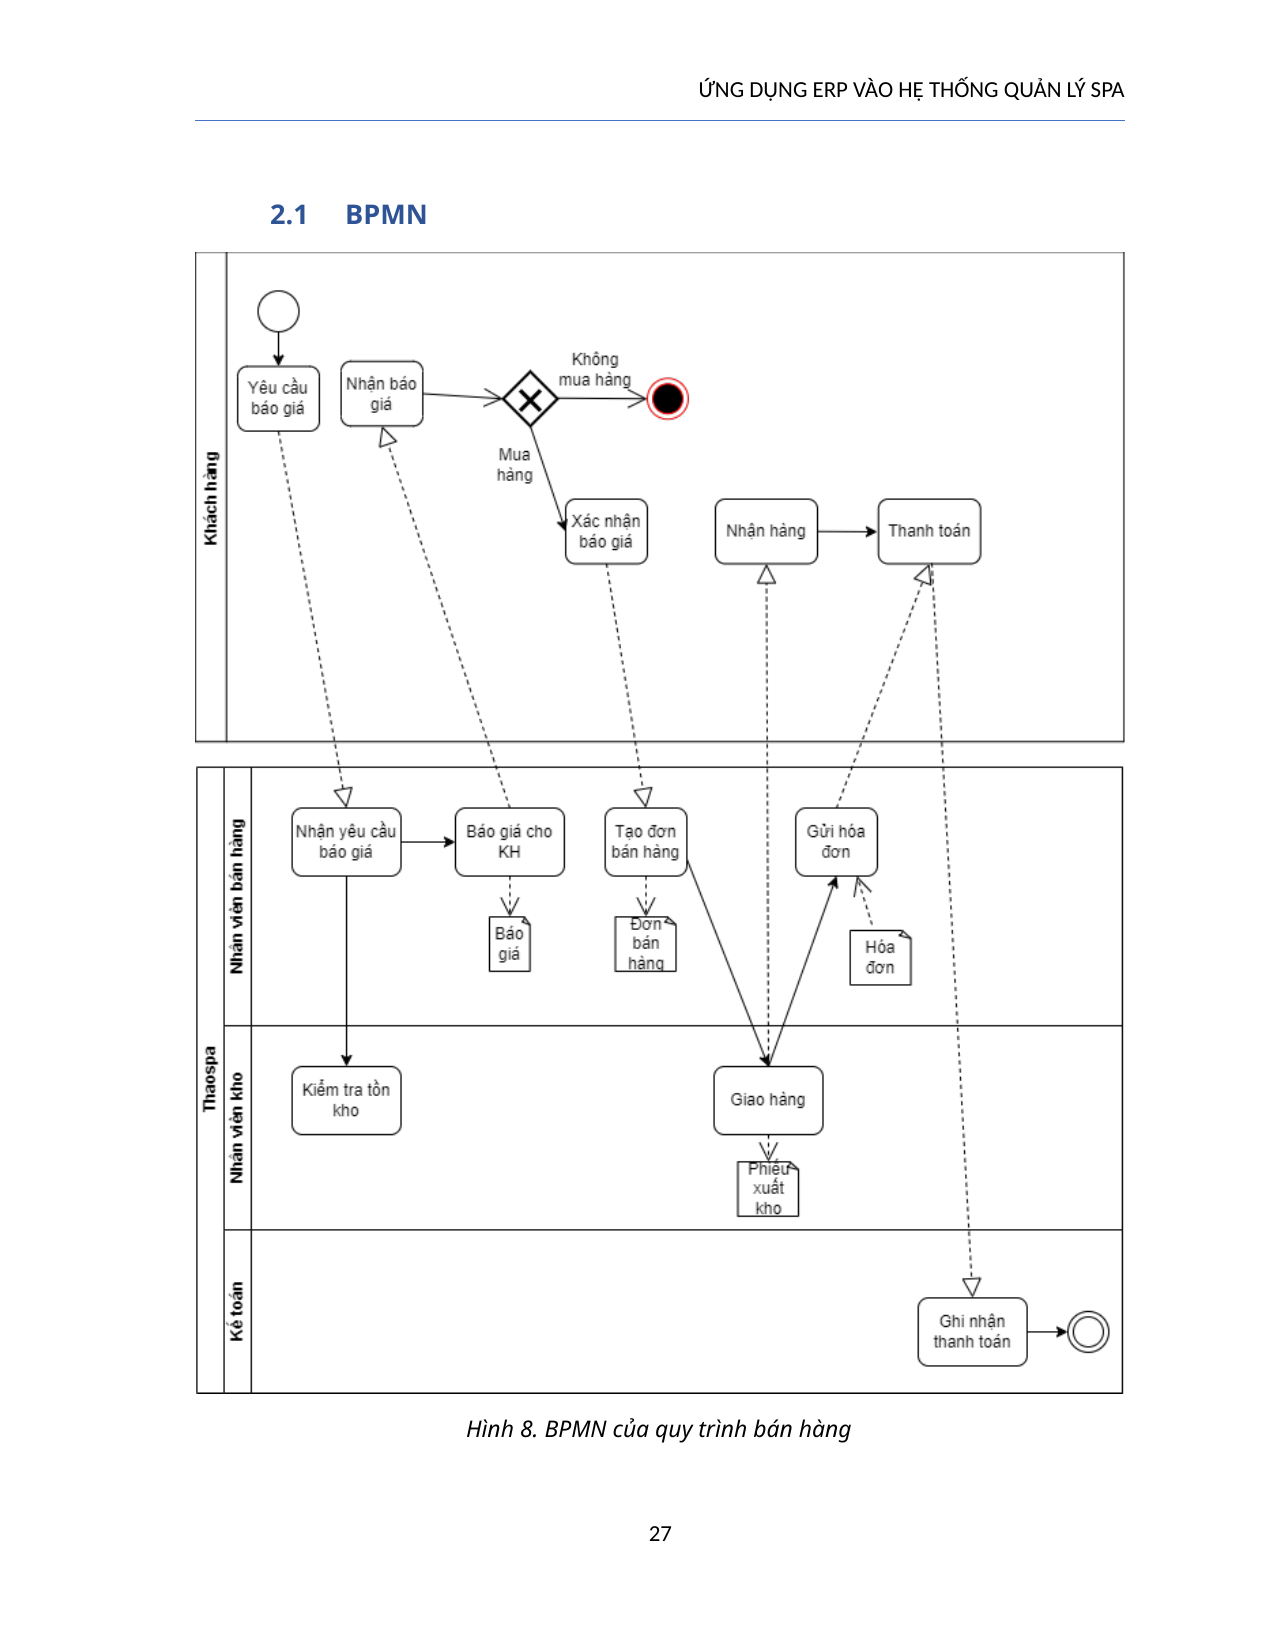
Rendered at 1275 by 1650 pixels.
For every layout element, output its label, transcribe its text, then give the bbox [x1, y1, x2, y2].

list BPMN [270, 196, 1125, 232]
text Hình 8. BPMN của quy trình bán hàng [195, 1413, 1125, 1444]
picture [195, 252, 1125, 1394]
